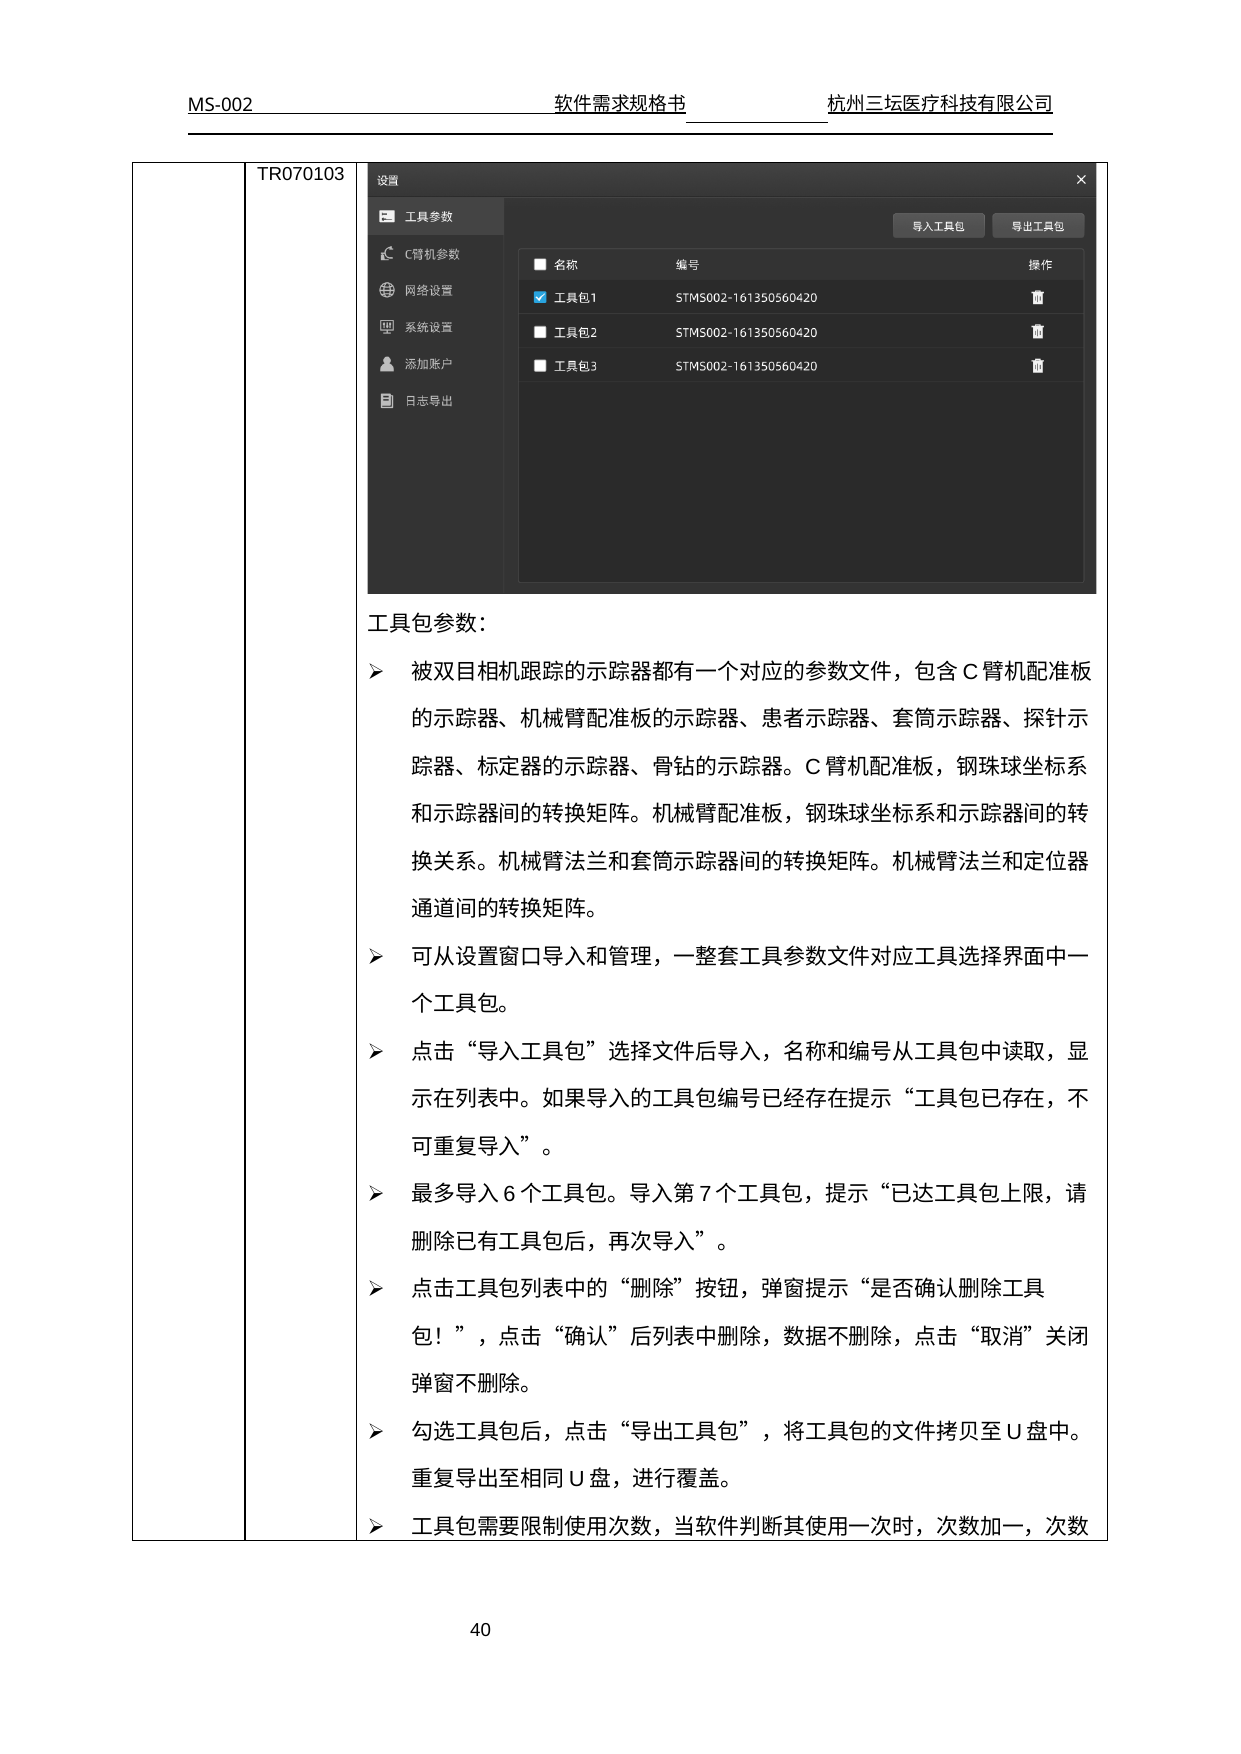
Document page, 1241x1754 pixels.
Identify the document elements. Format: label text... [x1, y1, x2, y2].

picture [367, 163, 1097, 594]
table_cell TR070103 [246, 163, 356, 1540]
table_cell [357, 163, 1107, 1540]
